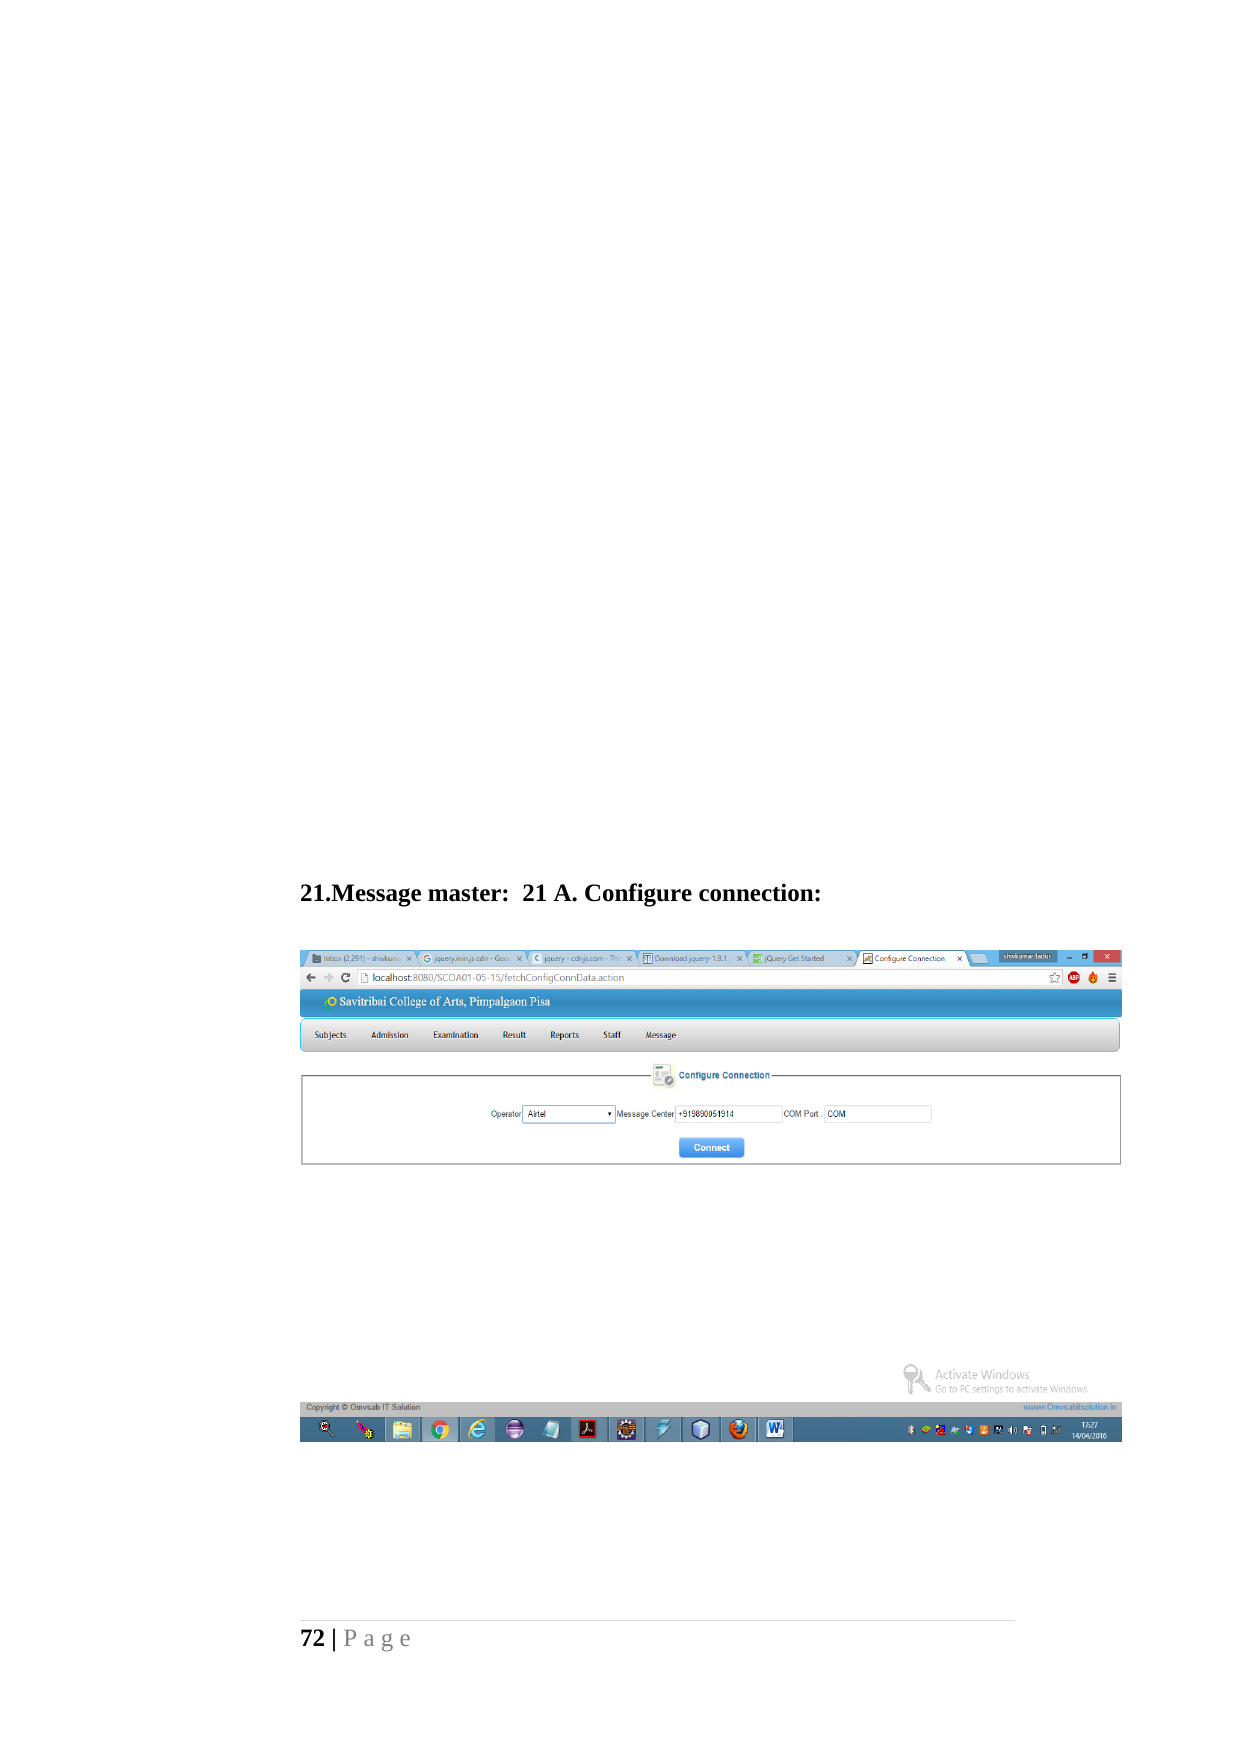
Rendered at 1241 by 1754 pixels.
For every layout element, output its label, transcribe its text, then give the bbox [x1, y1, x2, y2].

text 21.Message master: 21 A. Configure connection: [300, 878, 1015, 907]
picture [300, 950, 1122, 1442]
